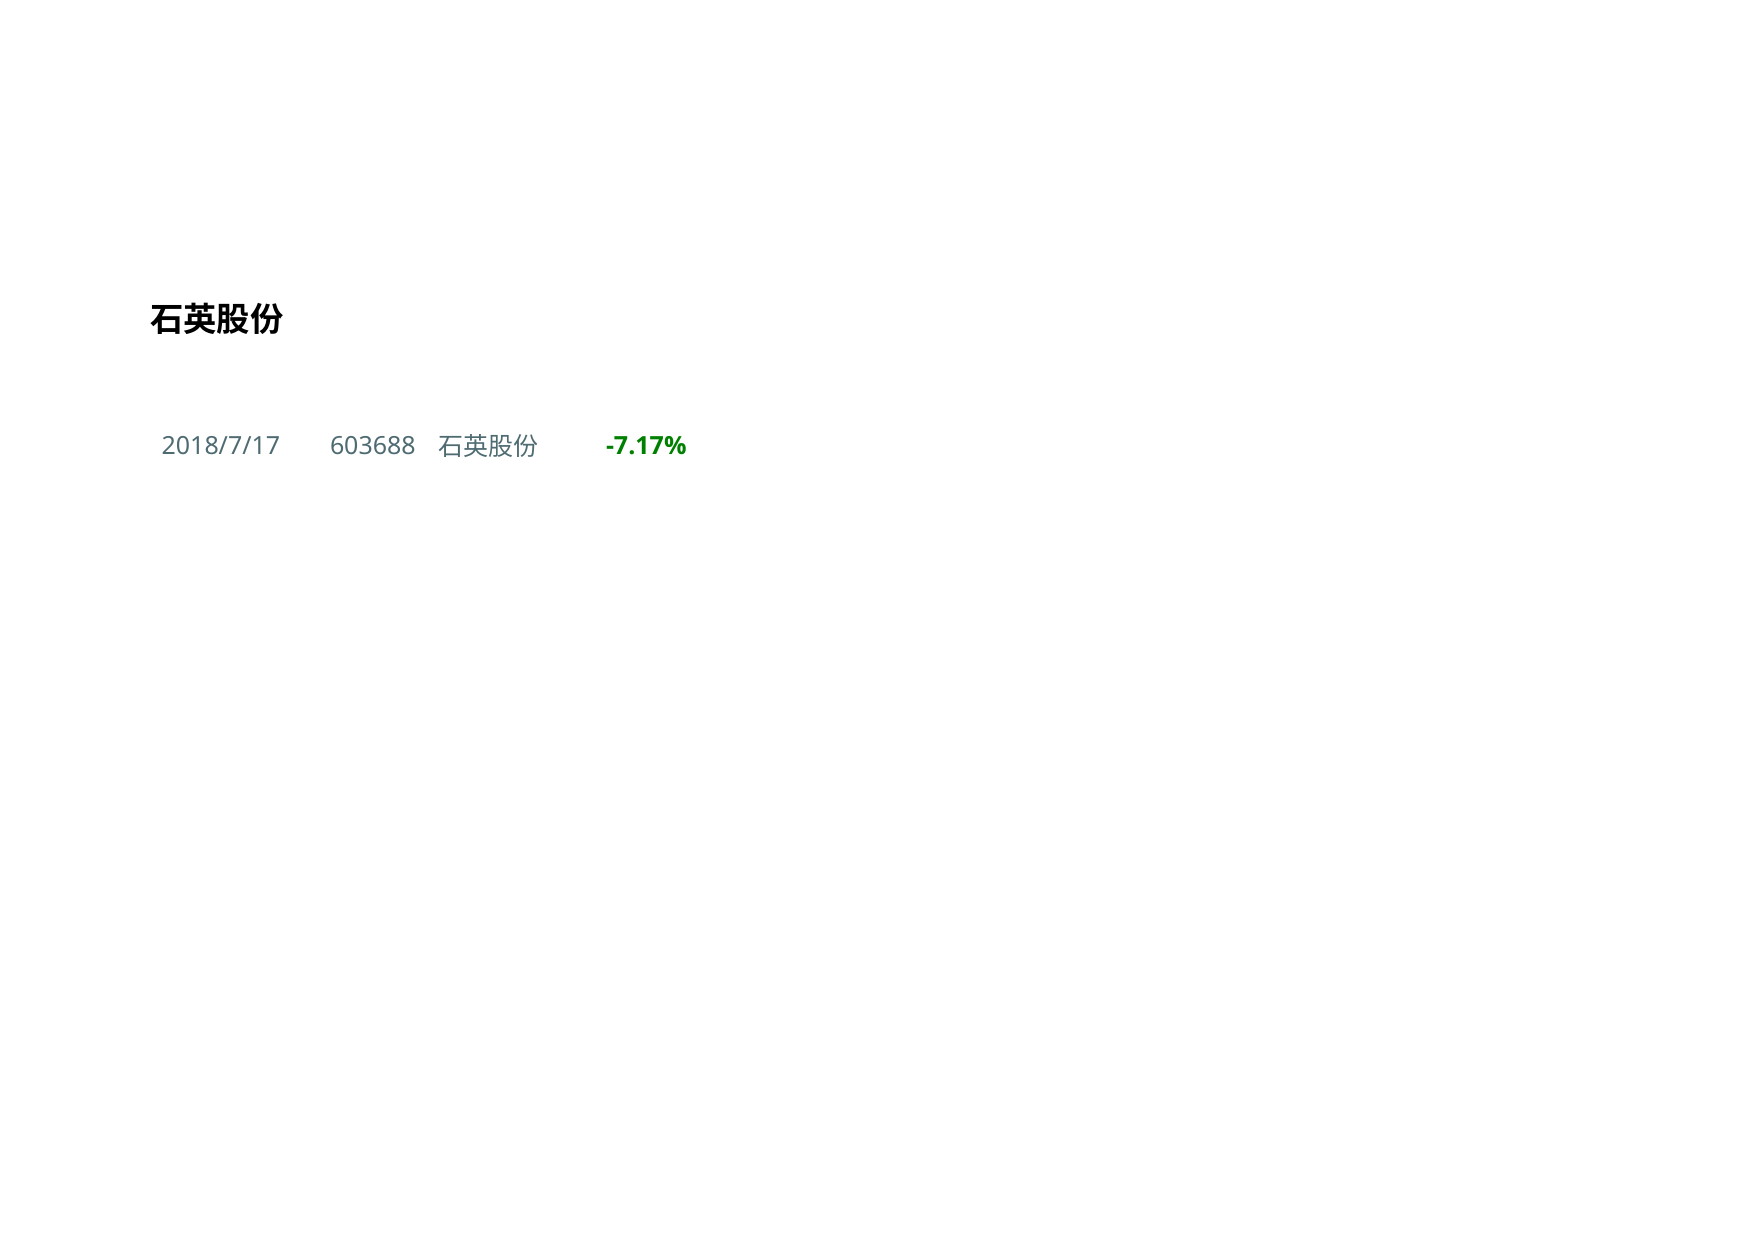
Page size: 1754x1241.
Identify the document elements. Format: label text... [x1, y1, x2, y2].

subtitle 石英股份 [150, 273, 1604, 361]
table_header 石英股份 [427, 423, 562, 467]
table_header -7.17% [562, 423, 698, 467]
table_header 603688 [291, 423, 427, 467]
table_header 2018/7/17 [150, 423, 291, 467]
